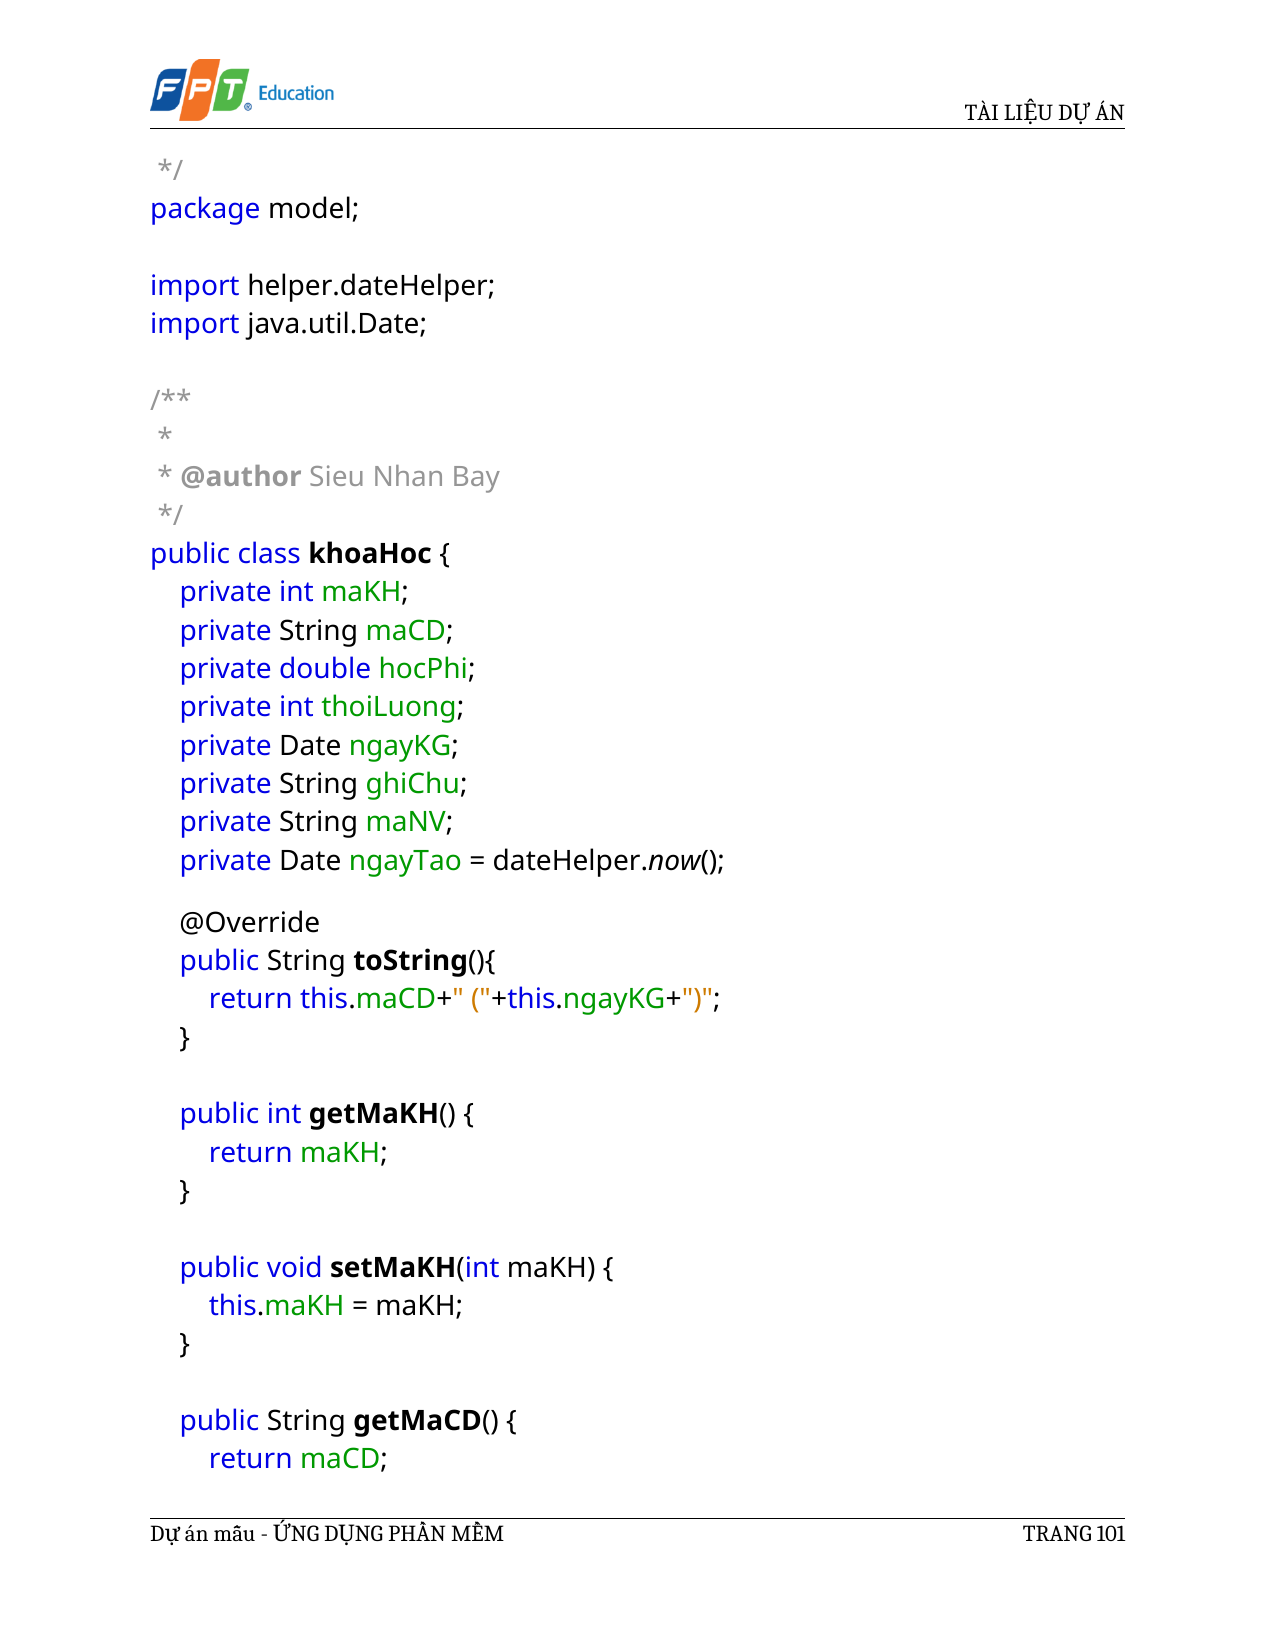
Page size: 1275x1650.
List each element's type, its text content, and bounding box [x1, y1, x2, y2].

text private String maCD; [150, 610, 1125, 648]
text private String maNV; [150, 802, 1125, 840]
text */ [150, 495, 1125, 533]
text /** [150, 380, 1125, 418]
text private int maKH; [150, 572, 1125, 610]
text private Date ngayKG; [150, 725, 1125, 763]
text public int getMaKH() { [150, 1094, 1125, 1132]
text return this.maCD+" ("+this.ngayKG+")"; [150, 979, 1125, 1017]
text } [150, 1017, 1125, 1055]
text } [150, 1170, 1125, 1209]
text this.maKH = maKH; [150, 1285, 1125, 1324]
text import helper.dateHelper; [150, 265, 1125, 303]
text private String ghiChu; [150, 763, 1125, 802]
text * @author Sieu Nhan Bay [150, 457, 1125, 495]
picture [150, 59, 336, 121]
text */ [150, 150, 1125, 188]
text private int thoiLuong; [150, 687, 1125, 725]
text } [150, 1324, 1125, 1362]
text * [150, 418, 1125, 457]
text private double hocPhi; [150, 648, 1125, 687]
text @Override [150, 902, 1125, 940]
text return maCD; [150, 1439, 1125, 1477]
text return maKH; [150, 1132, 1125, 1170]
text public void setMaKH(int maKH) { [150, 1247, 1125, 1285]
text private Date ngayTao = dateHelper.now(); [150, 840, 1125, 878]
text import java.util.Date; [150, 303, 1125, 342]
text public String toString(){ [150, 940, 1125, 979]
text package model; [150, 188, 1125, 227]
text public String getMaCD() { [150, 1400, 1125, 1439]
text public class khoaHoc { [150, 533, 1125, 572]
